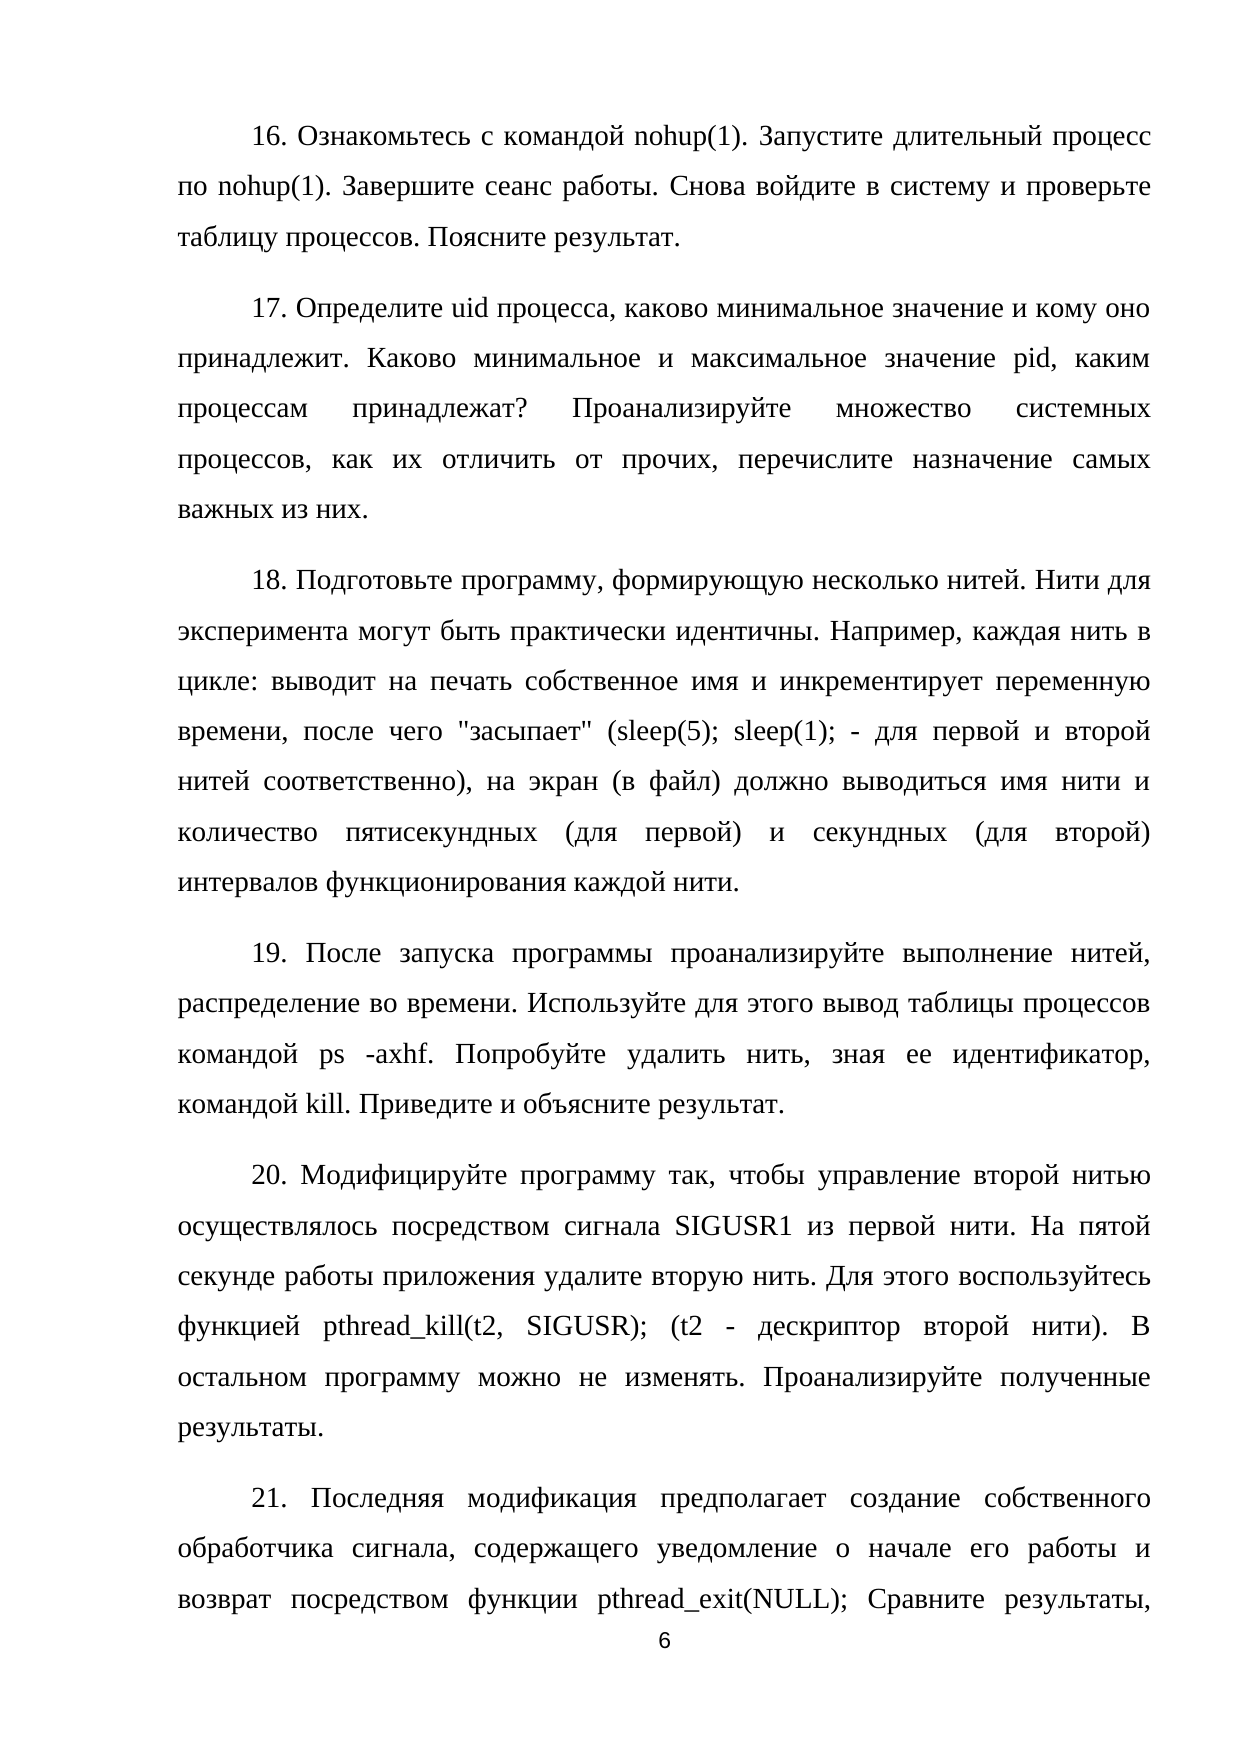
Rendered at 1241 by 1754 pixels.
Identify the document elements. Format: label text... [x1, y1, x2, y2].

text 17. Определите uid процесса, каково минимальное значение и кому оно принадлежит. Каково минимальное и максимальное значение pid, каким процессам принадлежат? Проанализируйте множество системных процессов, как их отличить от прочих, перечислите назначение самых важных из них. [177, 290, 1152, 525]
text 20. Модифицируйте программу так, чтобы управление второй нитью осуществлялось посредством сигнала SIGUSR1 из первой нити. На пятой секунде работы приложения удалите вторую нить. Для этого воспользуйтесь функцией pthread_kill(t2, SIGUSR); (t2 - дескриптор второй нити). В остальном программу можно не изменять. Проанализируйте полученные результаты. [177, 1157, 1152, 1442]
text 16. Ознакомьтесь с командой nohup(1). Запустите длительный процесс по nohup(1). Завершите сеанс работы. Снова войдите в систему и проверьте таблицу процессов. Поясните результат. [177, 118, 1152, 252]
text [177, 1480, 1152, 1614]
text 19. После запуска программы проанализируйте выполнение нитей, распределение во времени. Используйте для этого вывод таблицы процессов командой ps -axhf. Попробуйте удалить нить, зная ее идентификатор, командой kill. Приведите и объясните результат. [177, 935, 1152, 1120]
text 18. Подготовьте программу, формирующую несколько нитей. Нити для эксперимента могут быть практически идентичны. Например, каждая нить в цикле: выводит на печать собственное имя и инкрементирует переменную времени, после чего "засыпает" (sleep(5); sleep(1); - для первой и второй нитей соответственно), на экран (в файл) должно выводиться имя нити и количество пятисекундных (для первой) и секундных (для второй) интервалов функционирования каждой нити. [177, 562, 1152, 898]
